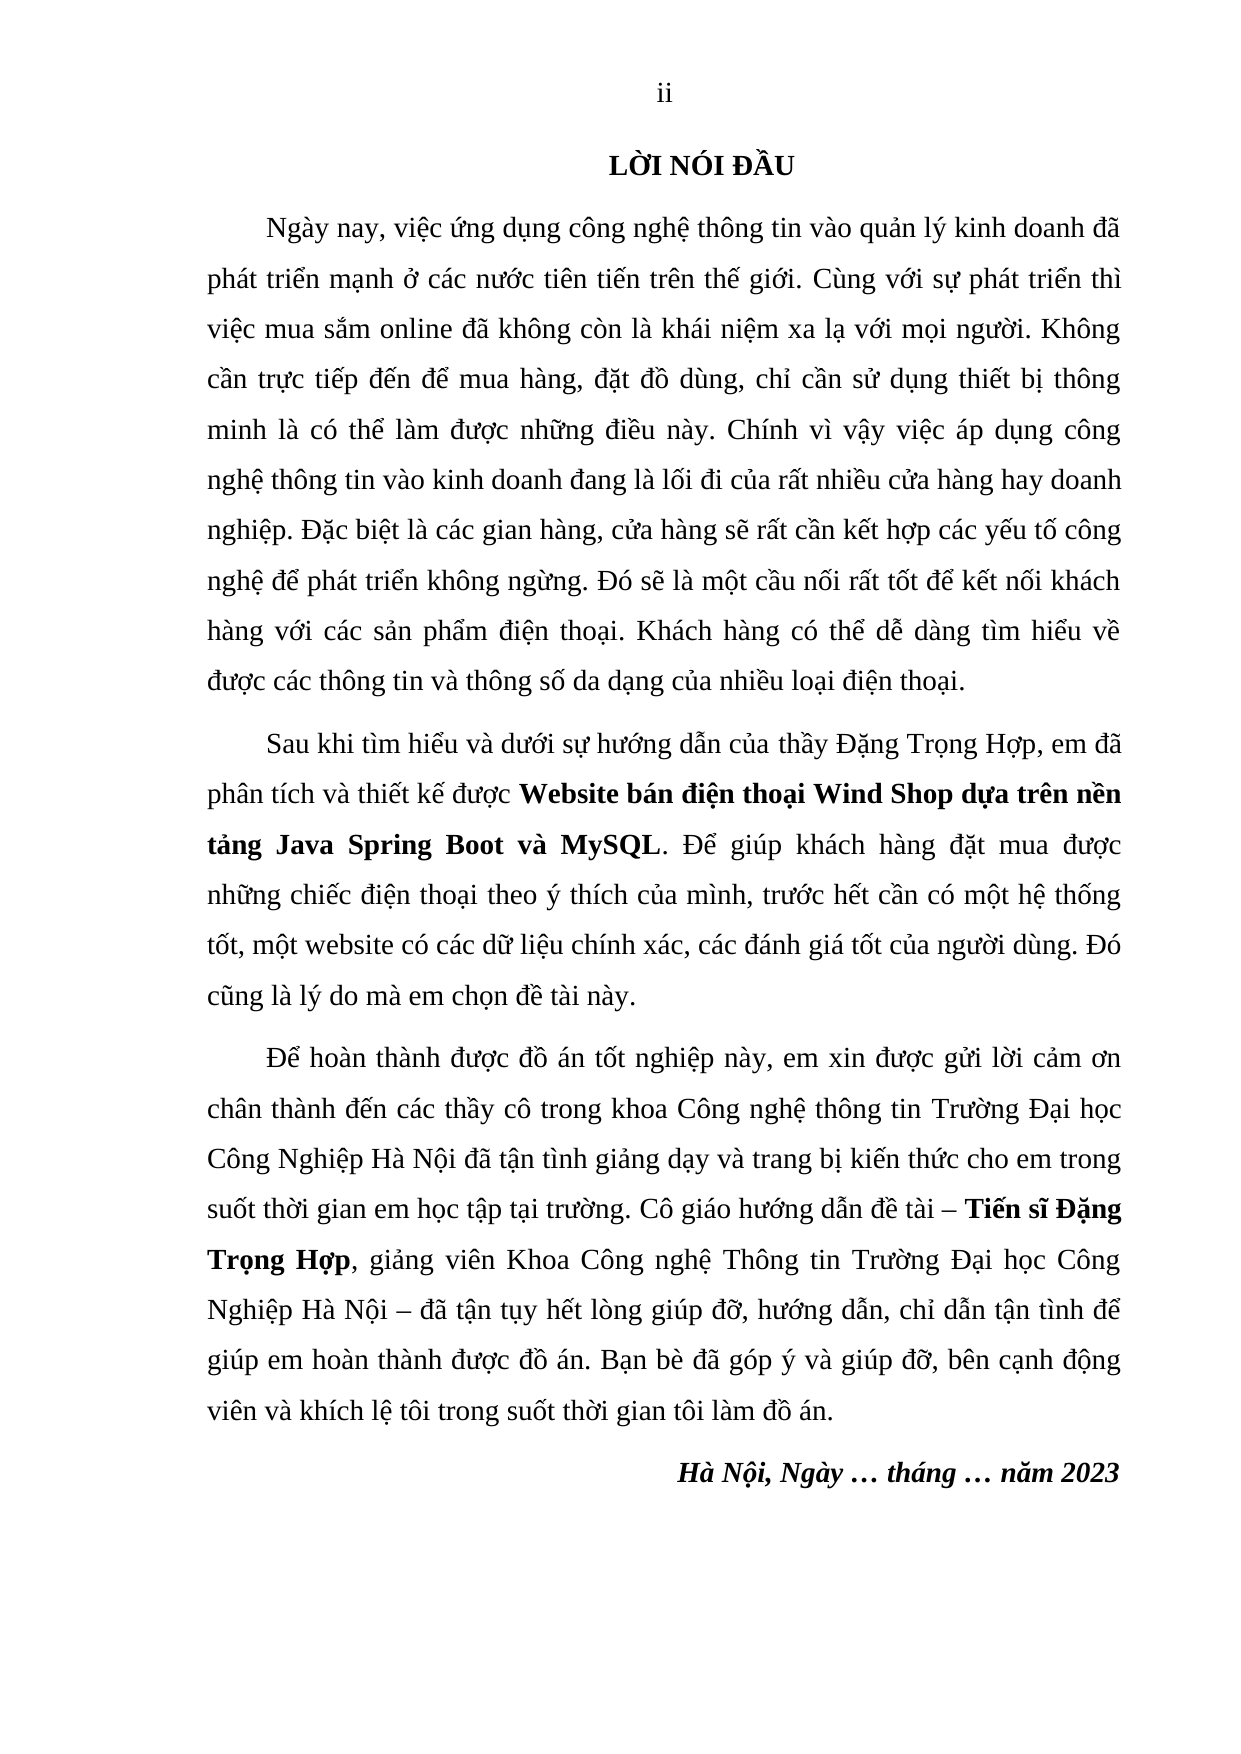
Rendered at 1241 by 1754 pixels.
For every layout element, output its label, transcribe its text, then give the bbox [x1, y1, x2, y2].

text Sau khi tìm hiểu và dưới sự hướng dẫn của thầy Đặng Trọng Hợp, em đã phân tích và thiết kế được Website bán điện thoại Wind Shop dựa trên nền tảng Java Spring Boot và MySQL. Để giúp khách hàng đặt mua được những chiếc điện thoại theo ý thích của mình, trước hết cần có một hệ thống tốt, một website có các dữ liệu chính xác, các đánh giá tốt của người dùng. Đó cũng là lý do mà em chọn đề tài này. [207, 726, 1122, 1011]
subtitle LỜI NÓI ĐẦU [282, 148, 1122, 181]
text Hà Nội, Ngày … tháng … năm 2023 [207, 1456, 1122, 1489]
text Ngày nay, việc ứng dụng công nghệ thông tin vào quản lý kinh doanh đã phát triển mạnh ở các nước tiên tiến trên thế giới. Cùng với sự phát triển thì việc mua sắm online đã không còn là khái niệm xa lạ với mọi người. Không cần trực tiếp đến để mua hàng, đặt đồ dùng, chỉ cần sử dụng thiết bị thông minh là có thể làm được những điều này. Chính vì vậy việc áp dụng công nghệ thông tin vào kinh doanh đang là lối đi của rất nhiều cửa hàng hay doanh nghiệp. Đặc biệt là các gian hàng, cửa hàng sẽ rất cần kết hợp các yếu tố công nghệ để phát triển không ngừng. Đó sẽ là một cầu nối rất tốt để kết nối khách hàng với các sản phẩm điện thoại. Khách hàng có thể dễ dàng tìm hiểu về được các thông tin và thông số da dạng của nhiều loại điện thoại. [207, 211, 1122, 697]
text Để hoàn thành được đồ án tốt nghiệp này, em xin được gửi lời cảm ơn chân thành đến các thầy cô trong khoa Công nghệ thông tin Trường Đại học Công Nghiệp Hà Nội đã tận tình giảng dạy và trang bị kiến thức cho em trong suốt thời gian em học tập tại trường. Cô giáo hướng dẫn đề tài – Tiến sĩ Đặng Trọng Hợp, giảng viên Khoa Công nghệ Thông tin Trường Đại học Công Nghiệp Hà Nội – đã tận tụy hết lòng giúp đỡ, hướng dẫn, chỉ dẫn tận tình để giúp em hoàn thành được đồ án. Bạn bè đã góp ý và giúp đỡ, bên cạnh động viên và khích lệ tôi trong suốt thời gian tôi làm đồ án. [207, 1041, 1122, 1426]
